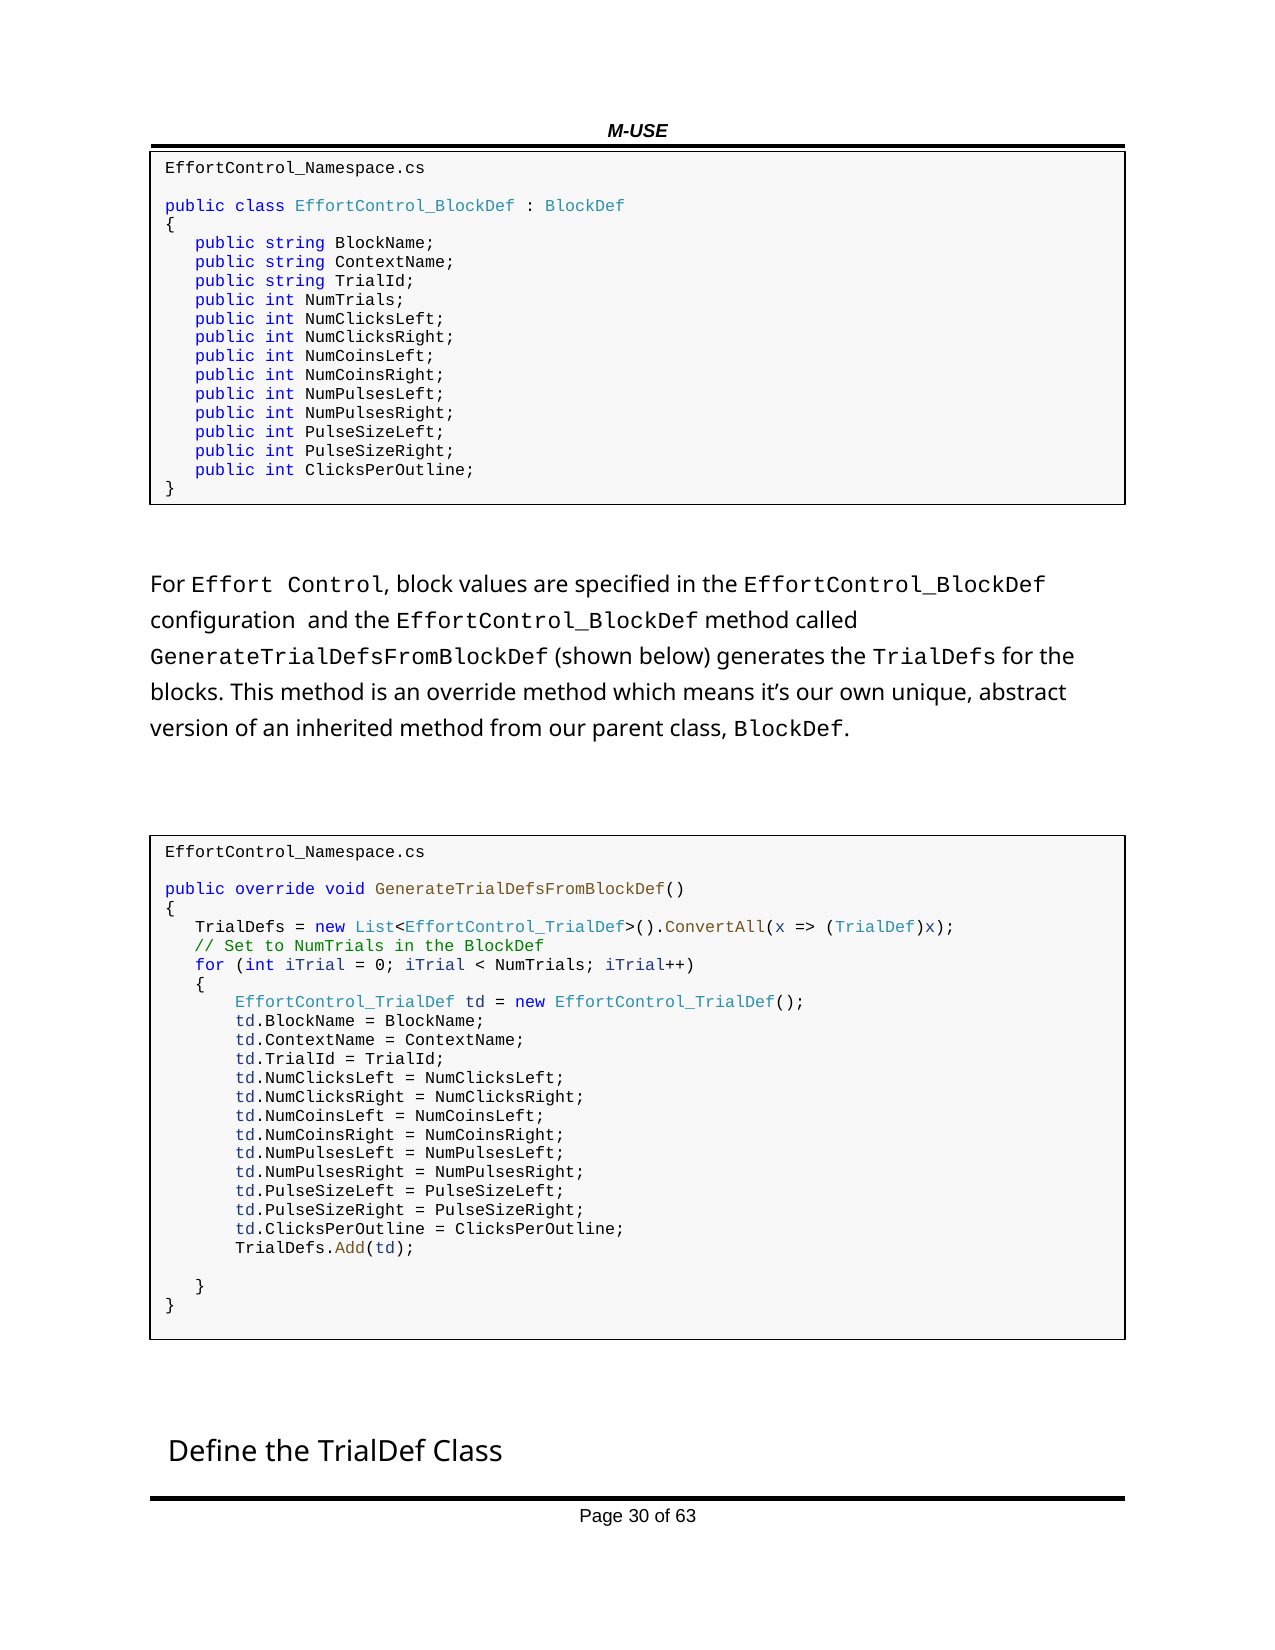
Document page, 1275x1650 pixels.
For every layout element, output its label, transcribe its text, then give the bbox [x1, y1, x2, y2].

text For Effort Control, block values are specified in the EffortControl_BlockDef configuration and the EffortControl_BlockDef method called GenerateTrialDefsFromBlockDef (shown below) generates the TrialDefs for the blocks. This method is an override method which means it’s our own unique, abstract version of an inherited method from our parent class, BlockDef. [150, 568, 1125, 743]
subtitle Define the TrialDef Class [168, 1430, 1125, 1470]
